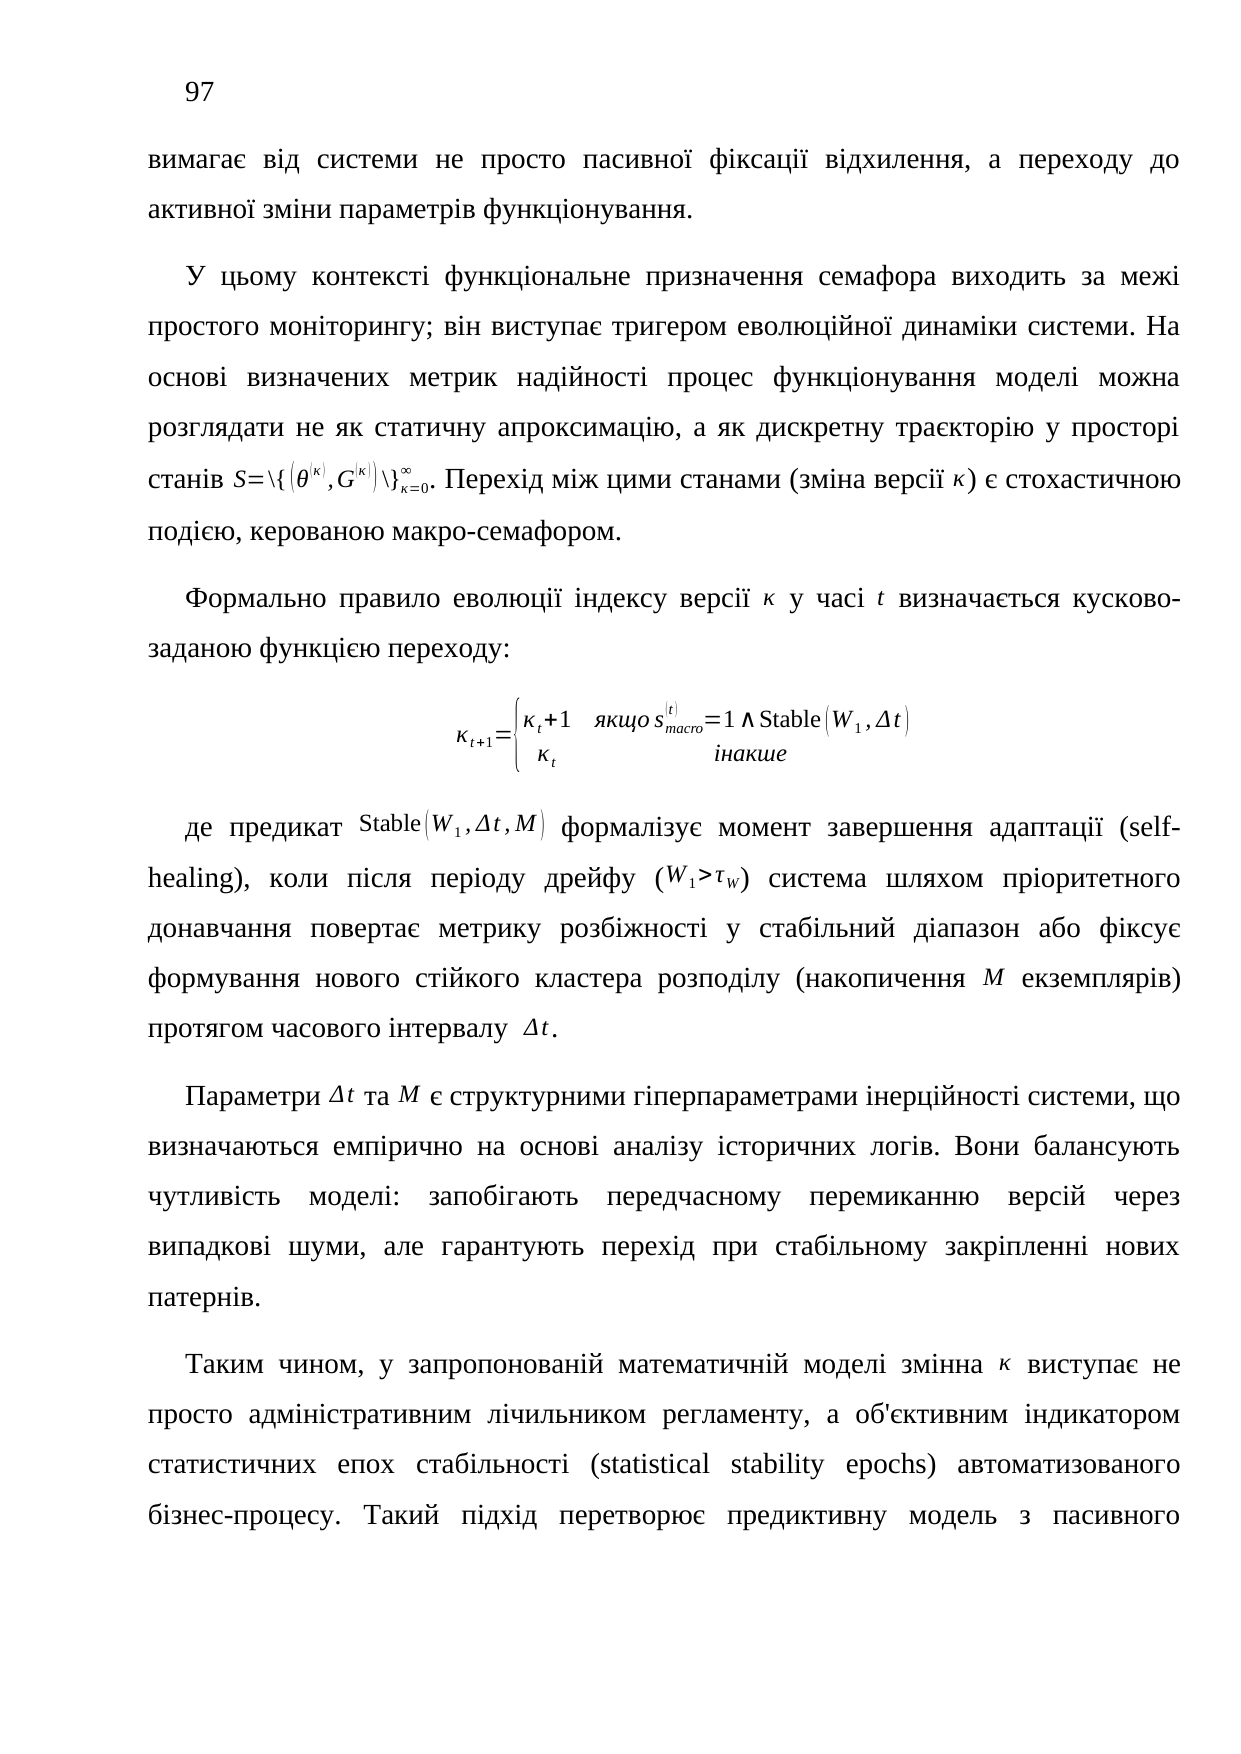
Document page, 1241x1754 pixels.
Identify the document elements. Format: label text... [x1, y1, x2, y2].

text де предикат формалізує момент завершення адаптації (self-healing), коли після періоду дрейфу () система шляхом пріоритетного донавчання повертає метрику розбіжності у стабільний діапазон або фіксує формування нового стійкого кластера розподілу (накопичення екземплярів) протягом часового інтервалу . [148, 808, 1181, 1044]
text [148, 1346, 1181, 1530]
text У цьому контексті функціональне призначення семафора виходить за межі простого моніторингу; він виступає тригером еволюційної динаміки системи. На основі визначених метрик надійності процес функціонування моделі можна розглядати не як статичну апроксимацію, а як дискретну траєкторію у просторі станів . Перехід між цими станами (зміна версії ) є стохастичною подією, керованою макро-семафором. [148, 258, 1181, 547]
text Формально правило еволюції індексу версії у часі визначається кусково-заданою функцією переходу: [148, 580, 1181, 664]
text Параметри та є структурними гіперпараметрами інерційності системи, що визначаються емпірично на основі аналізу історичних логів. Вони балансують чутливість моделі: запобігають передчасному перемиканню версій через випадкові шуми, але гарантують перехід при стабільному закріпленні нових патернів. [148, 1078, 1181, 1312]
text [148, 141, 1181, 225]
